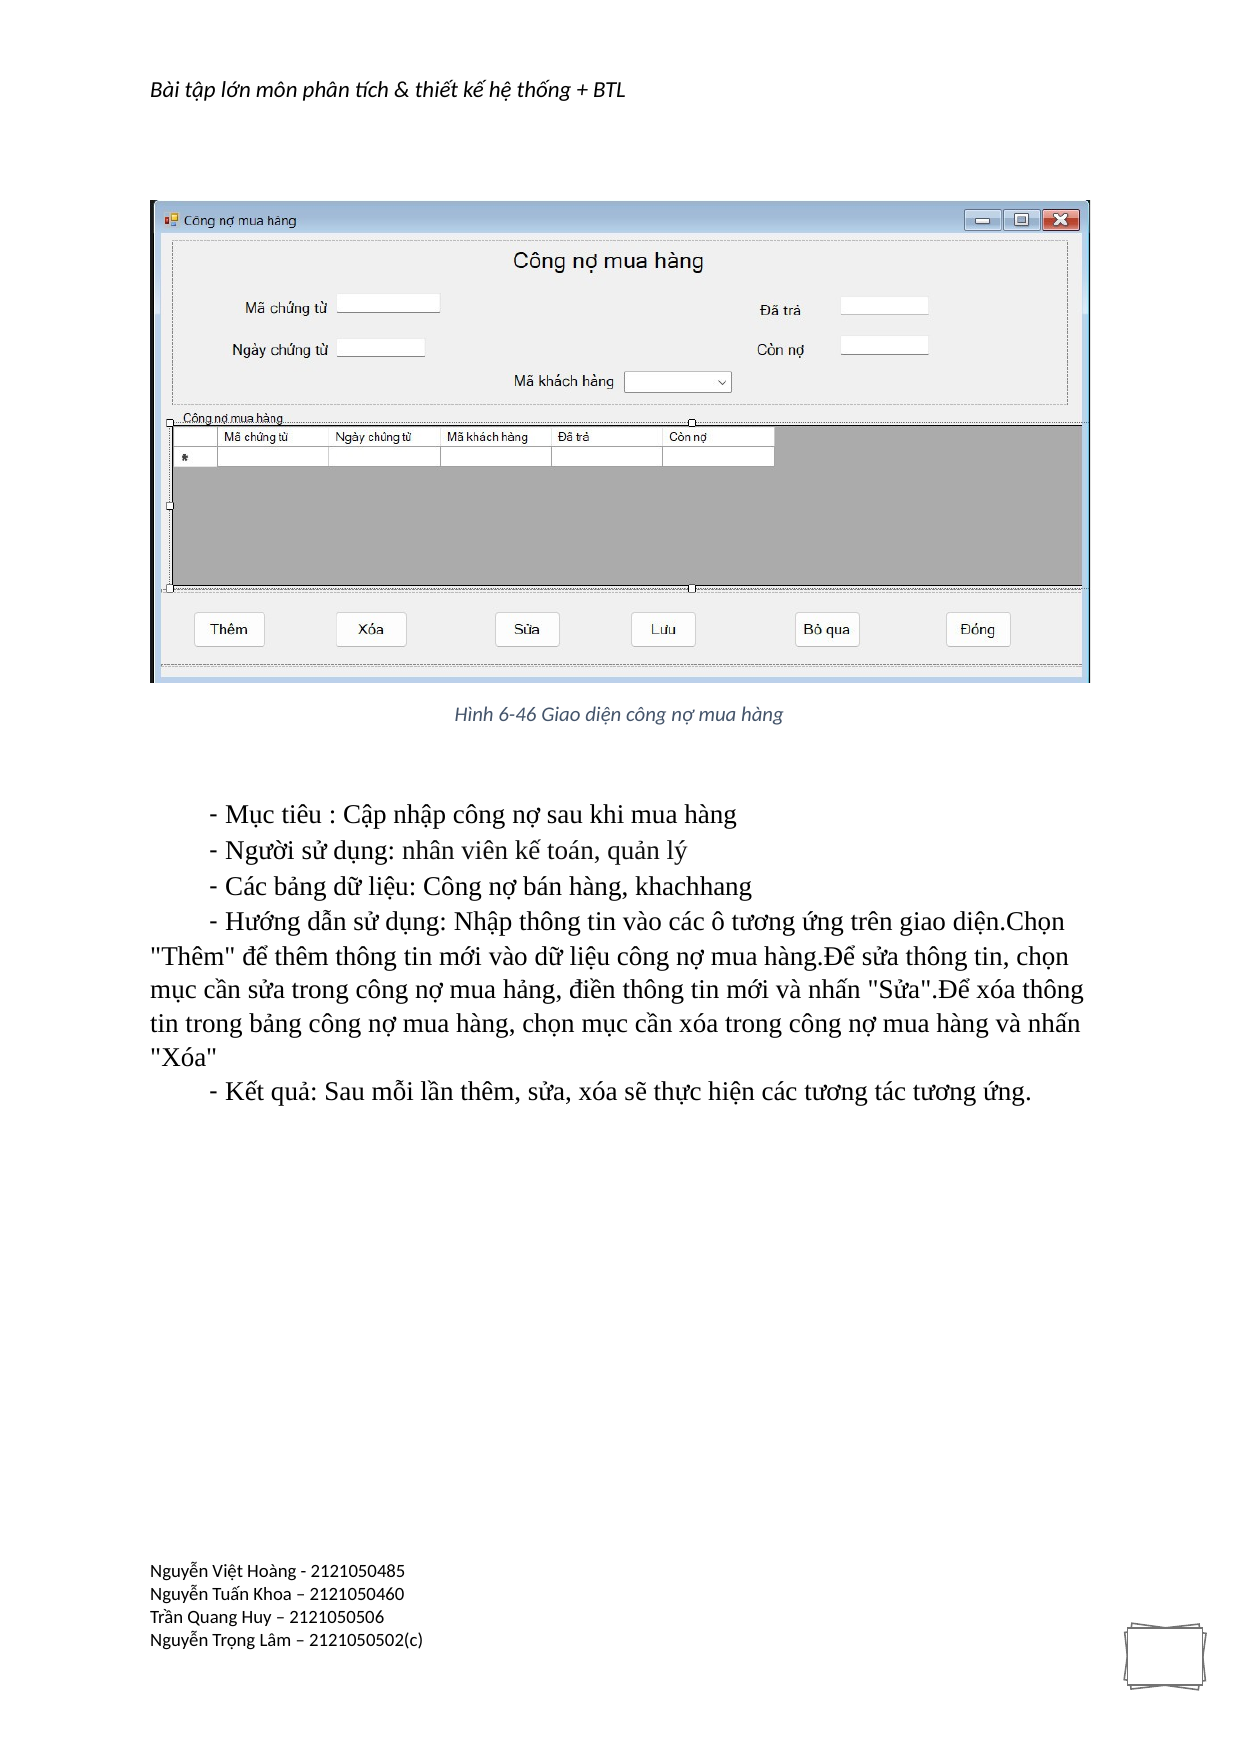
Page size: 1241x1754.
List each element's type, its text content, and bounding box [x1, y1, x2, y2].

list Mục tiêu : Cập nhập công nợ sau khi mua hàng [150, 798, 1090, 831]
text Hình 6-46 Giao diện công nợ mua hàng [150, 701, 1090, 727]
list Kết quả: Sau mỗi lần thêm, sửa, xóa sẽ thực hiện các tương tác tương ứng. [150, 1074, 1090, 1107]
list Người sử dụng: nhân viên kế toán, quản lý [150, 833, 1090, 866]
picture [150, 200, 1091, 683]
list Hướng dẫn sử dụng: Nhập thông tin vào các ô tương ứng trên giao diện.Chọn "Thêm" để thêm thông tin mới vào dữ liệu công nợ mua hàng.Để sửa thông tin, chọn mục cần sửa trong công nợ mua hảng, điền thông tin mới và nhấn "Sửa".Để xóa thông tin trong bảng công nợ mua hàng, chọn mục cần xóa trong công nợ mua hàng và nhấn "Xóa" [150, 904, 1090, 1072]
list Các bảng dữ liệu: Công nợ bán hàng, khachhang [150, 869, 1090, 902]
